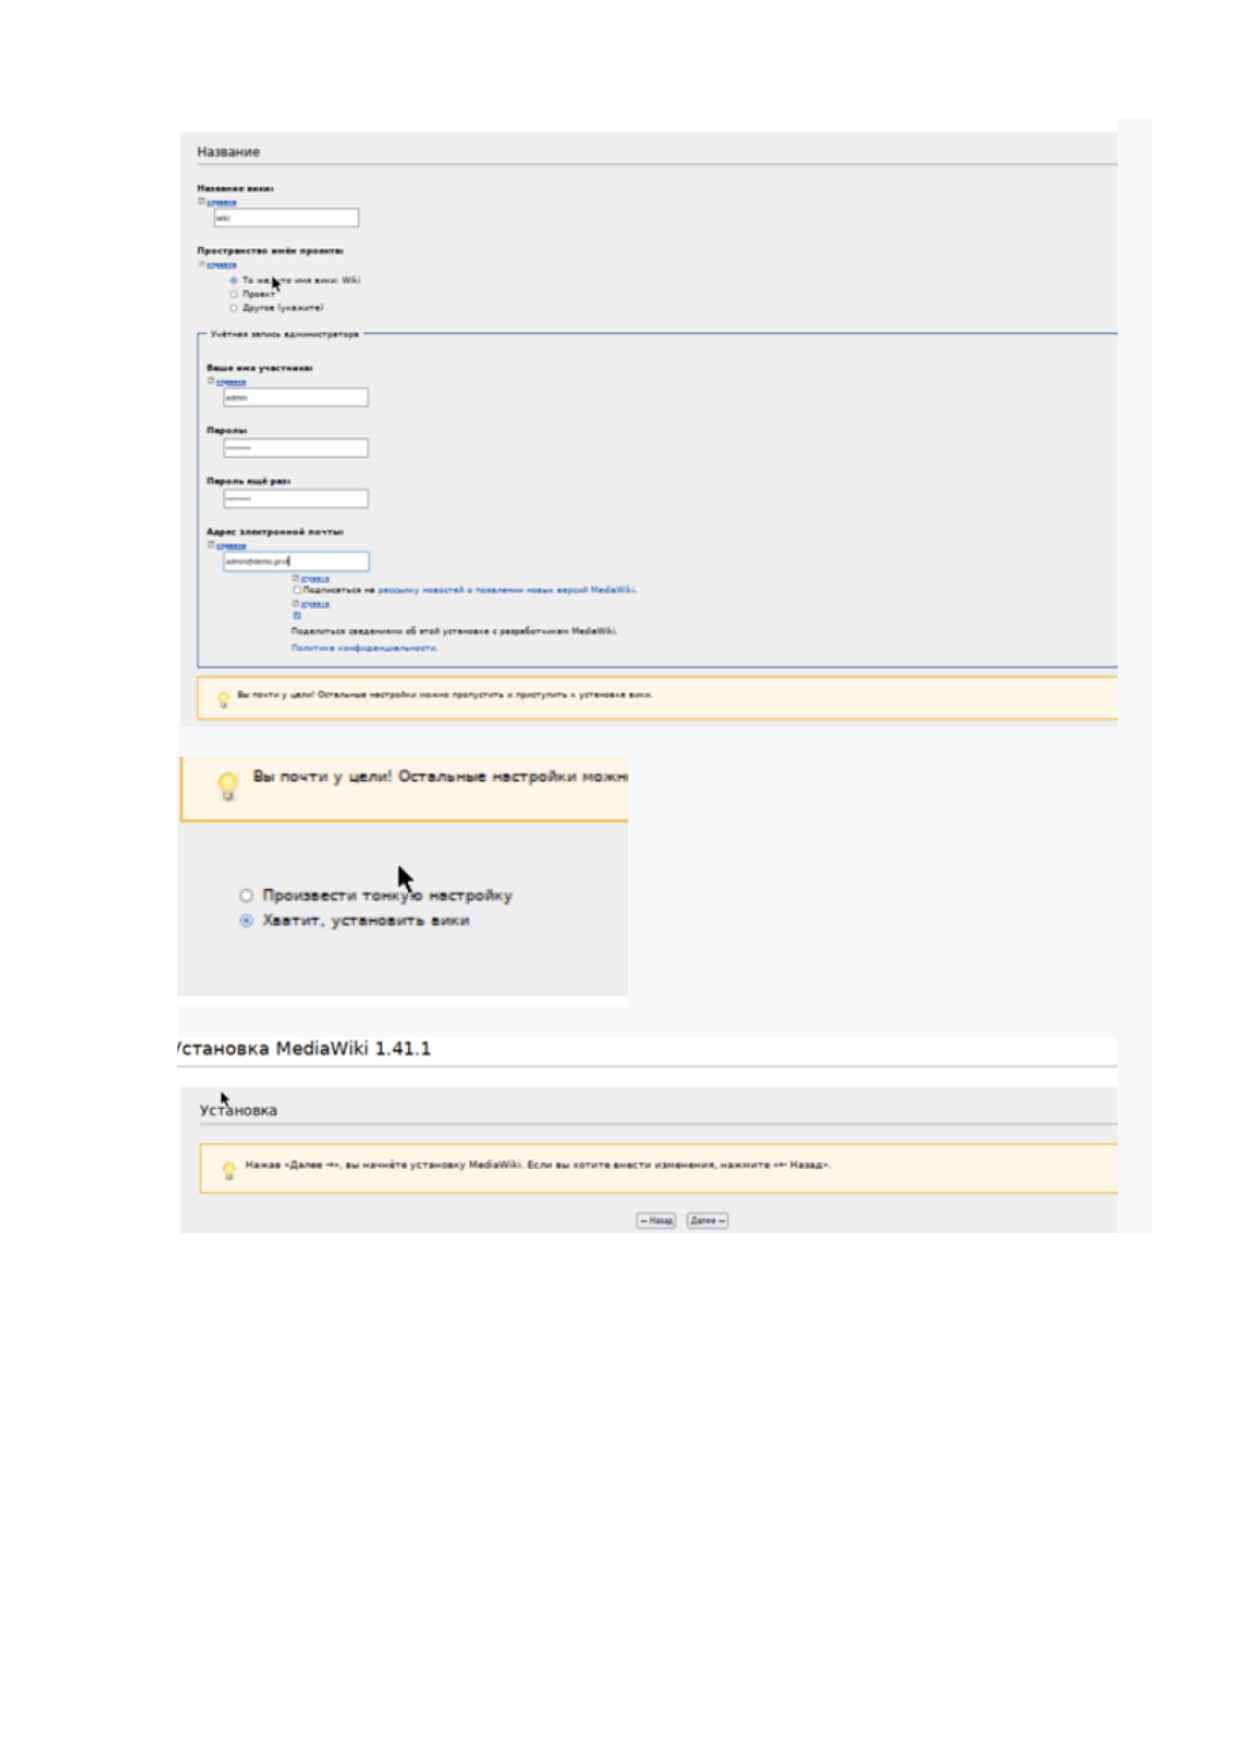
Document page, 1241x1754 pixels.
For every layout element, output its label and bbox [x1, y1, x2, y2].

picture [177, 118, 1152, 1233]
